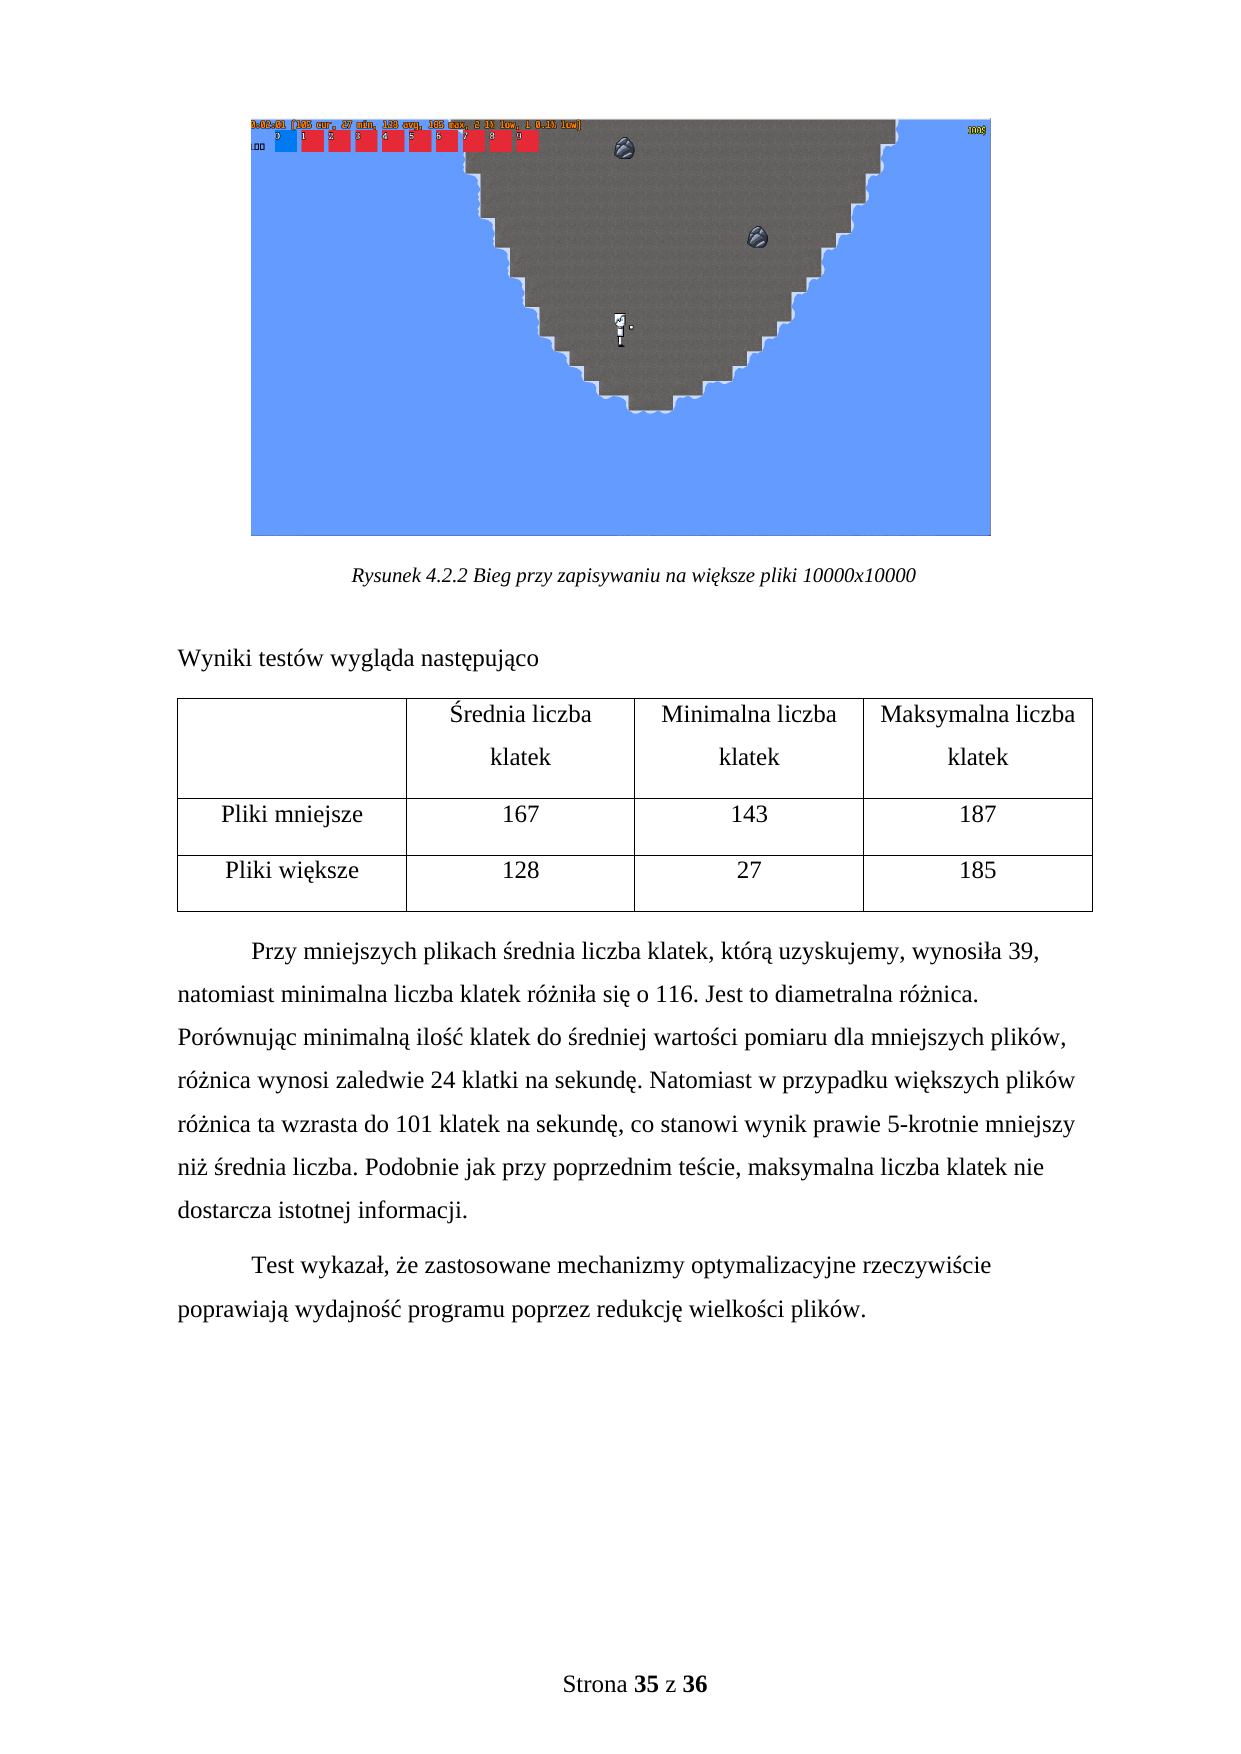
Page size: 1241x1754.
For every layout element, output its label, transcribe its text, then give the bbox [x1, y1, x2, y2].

table_cell 143 [635, 799, 863, 854]
table_header Maksymalna liczba klatek [864, 699, 1092, 798]
table_header [178, 699, 406, 798]
table_cell 187 [864, 799, 1092, 854]
table_header Średnia liczba klatek [407, 699, 634, 798]
picture [251, 118, 991, 536]
subtitle Przy mniejszych plikach średnia liczba klatek, którą uzyskujemy, wynosiła 39, natomiast minimalna liczba klatek różniła się o 116. Jest to diametralna różnica. Porównując minimalną ilość klatek do średniej wartości pomiaru dla mniejszych plików, różnica wynosi zaledwie 24 klatki na sekundę. Natomiast w przypadku większych plików różnica ta wzrasta do 101 klatek na sekundę, co stanowi wynik prawie 5-krotnie mniejszy niż średnia liczba. Podobnie jak przy poprzednim teście, maksymalna liczba klatek nie dostarcza istotnej informacji. [177, 936, 1092, 1224]
table_cell 128 [407, 856, 634, 911]
table_cell 27 [635, 856, 863, 911]
subtitle Test wykazał, że zastosowane mechanizmy optymalizacyjne rzeczywiście poprawiają wydajność programu poprzez redukcję wielkości plików. [177, 1251, 1092, 1322]
text Rysunek 4.2.2 Bieg przy zapisywaniu na większe pliki 10000x10000 [177, 563, 1092, 587]
table_header Minimalna liczba klatek [635, 699, 863, 798]
table_cell Pliki większe [178, 856, 406, 911]
table_cell 167 [407, 799, 634, 854]
subtitle Wyniki testów wygląda następująco [177, 643, 1092, 671]
table_cell Pliki mniejsze [178, 799, 406, 854]
table_cell 185 [864, 856, 1092, 911]
